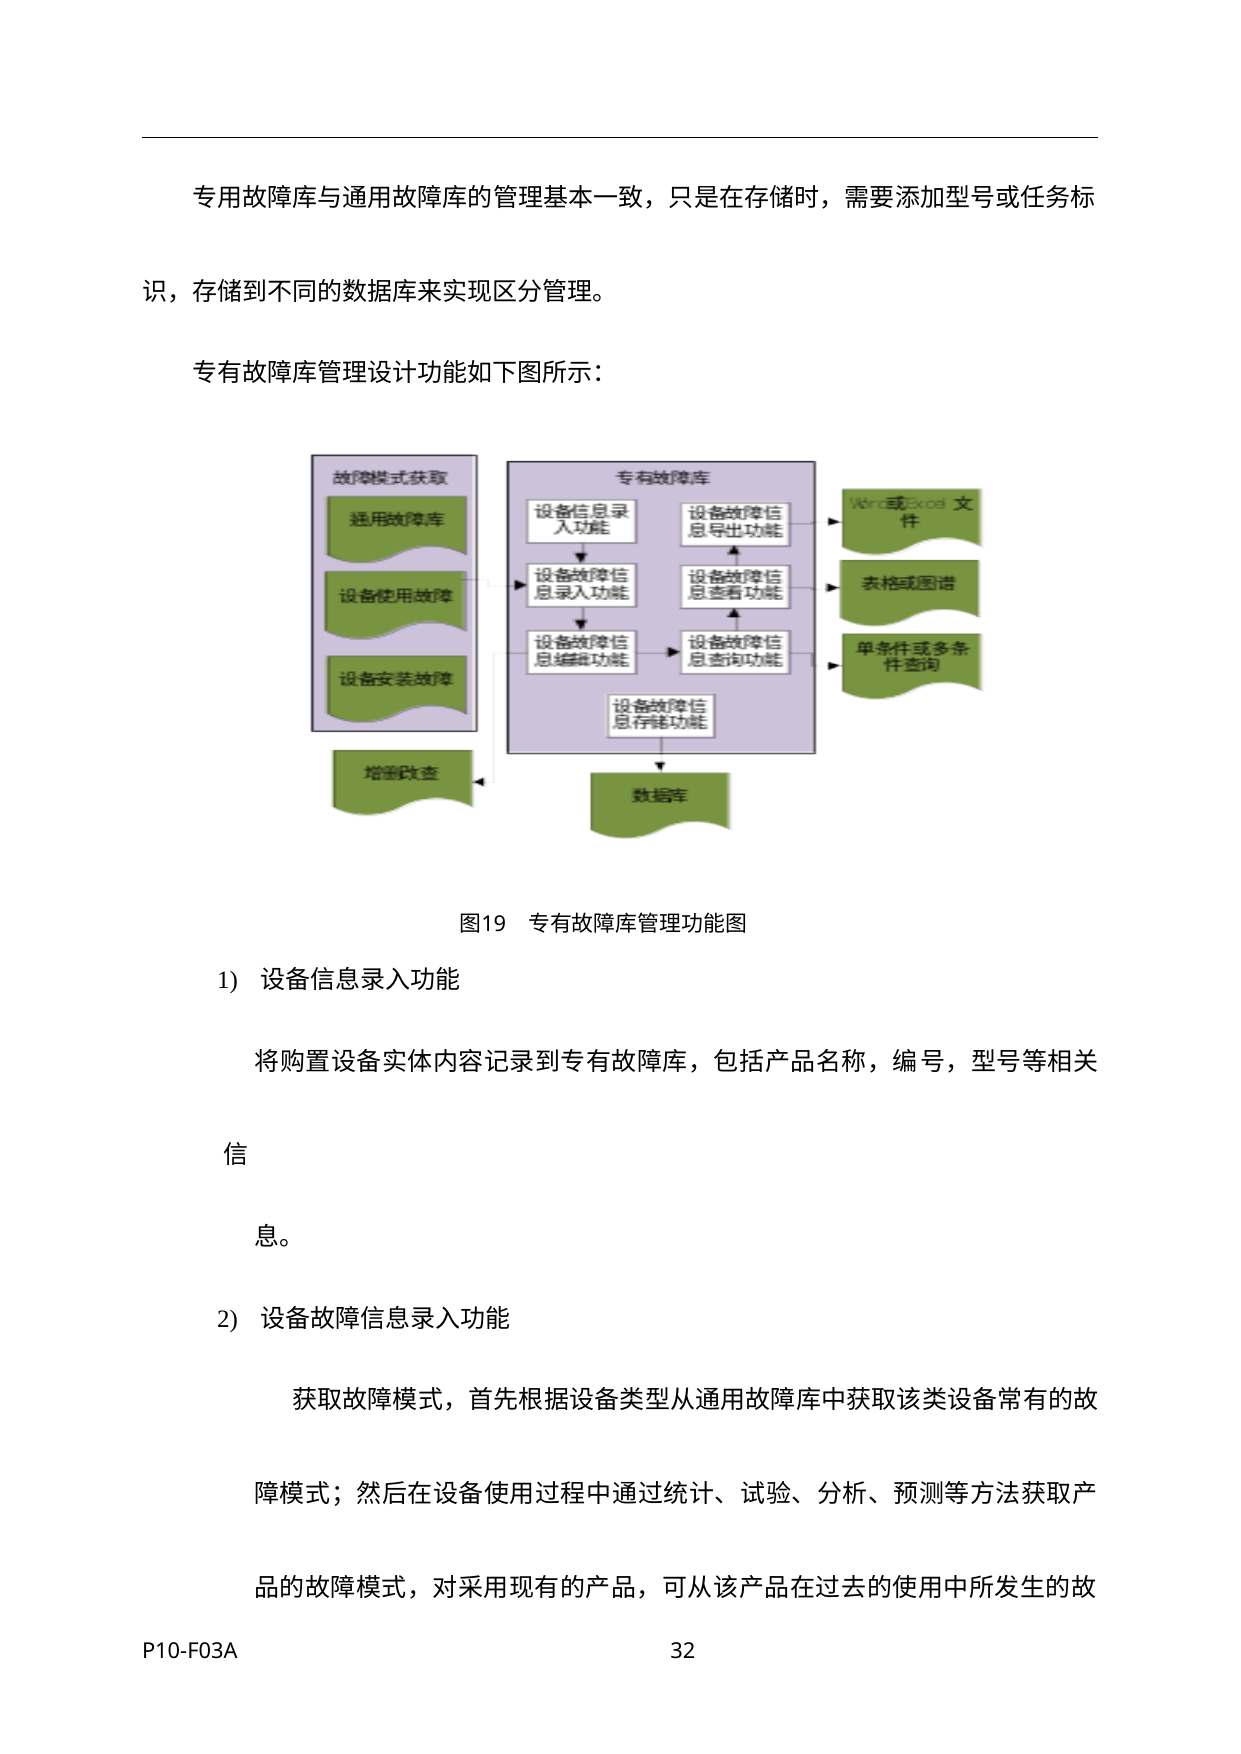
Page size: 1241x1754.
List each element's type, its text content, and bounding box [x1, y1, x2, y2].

list 设备故障信息录入功能 [217, 1282, 1098, 1350]
text 将购置设备实体内容记录到专有故障库，包括产品名称，编号，型号等相关信 [223, 1025, 1098, 1187]
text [254, 1364, 1098, 1619]
list 设备信息录入功能 [217, 943, 1098, 1011]
text 专有故障库管理设计功能如下图所示： [142, 337, 1098, 405]
text 息。 [223, 1201, 1098, 1268]
text 专有故障库管理功能图 [142, 905, 1098, 939]
text 专用故障库与通用故障库的管理基本一致，只是在存储时，需要添加型号或任务标识，存储到不同的数据库来实现区分管理。 [142, 162, 1098, 323]
